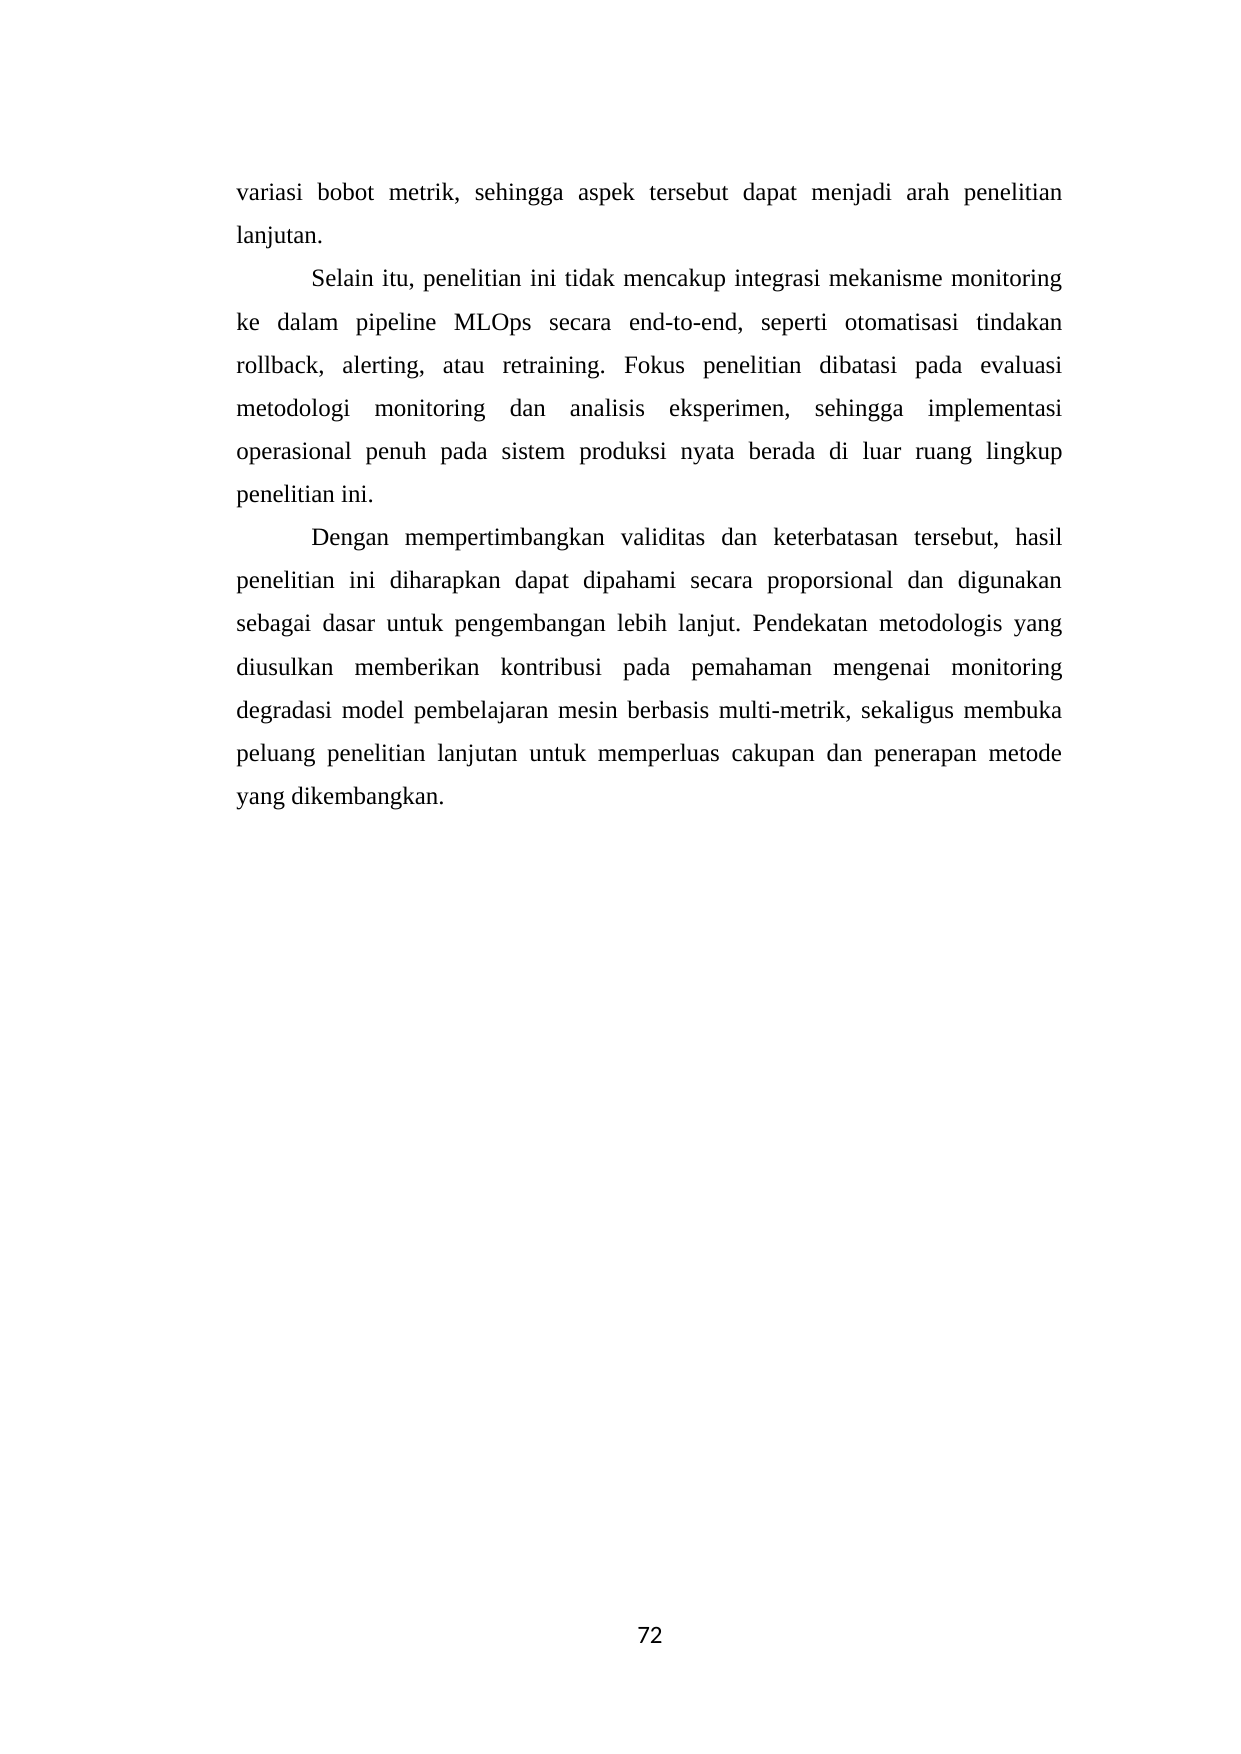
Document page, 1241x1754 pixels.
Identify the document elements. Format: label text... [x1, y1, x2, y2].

text Dengan mempertimbangkan validitas dan keterbatasan tersebut, hasil penelitian ini diharapkan dapat dipahami secara proporsional dan digunakan sebagai dasar untuk pengembangan lebih lanjut. Pendekatan metodologis yang diusulkan memberikan kontribusi pada pemahaman mengenai monitoring degradasi model pembelajaran mesin berbasis multi-metrik, sekaligus membuka peluang penelitian lanjutan untuk memperluas cakupan dan penerapan metode yang dikembangkan. [236, 522, 1063, 810]
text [236, 177, 1063, 249]
text Selain itu, penelitian ini tidak mencakup integrasi mekanisme monitoring ke dalam pipeline MLOps secara end-to-end, seperti otomatisasi tindakan rollback, alerting, atau retraining. Fokus penelitian dibatasi pada evaluasi metodologi monitoring dan analisis eksperimen, sehingga implementasi operasional penuh pada sistem produksi nyata berada di luar ruang lingkup penelitian ini. [236, 263, 1063, 508]
